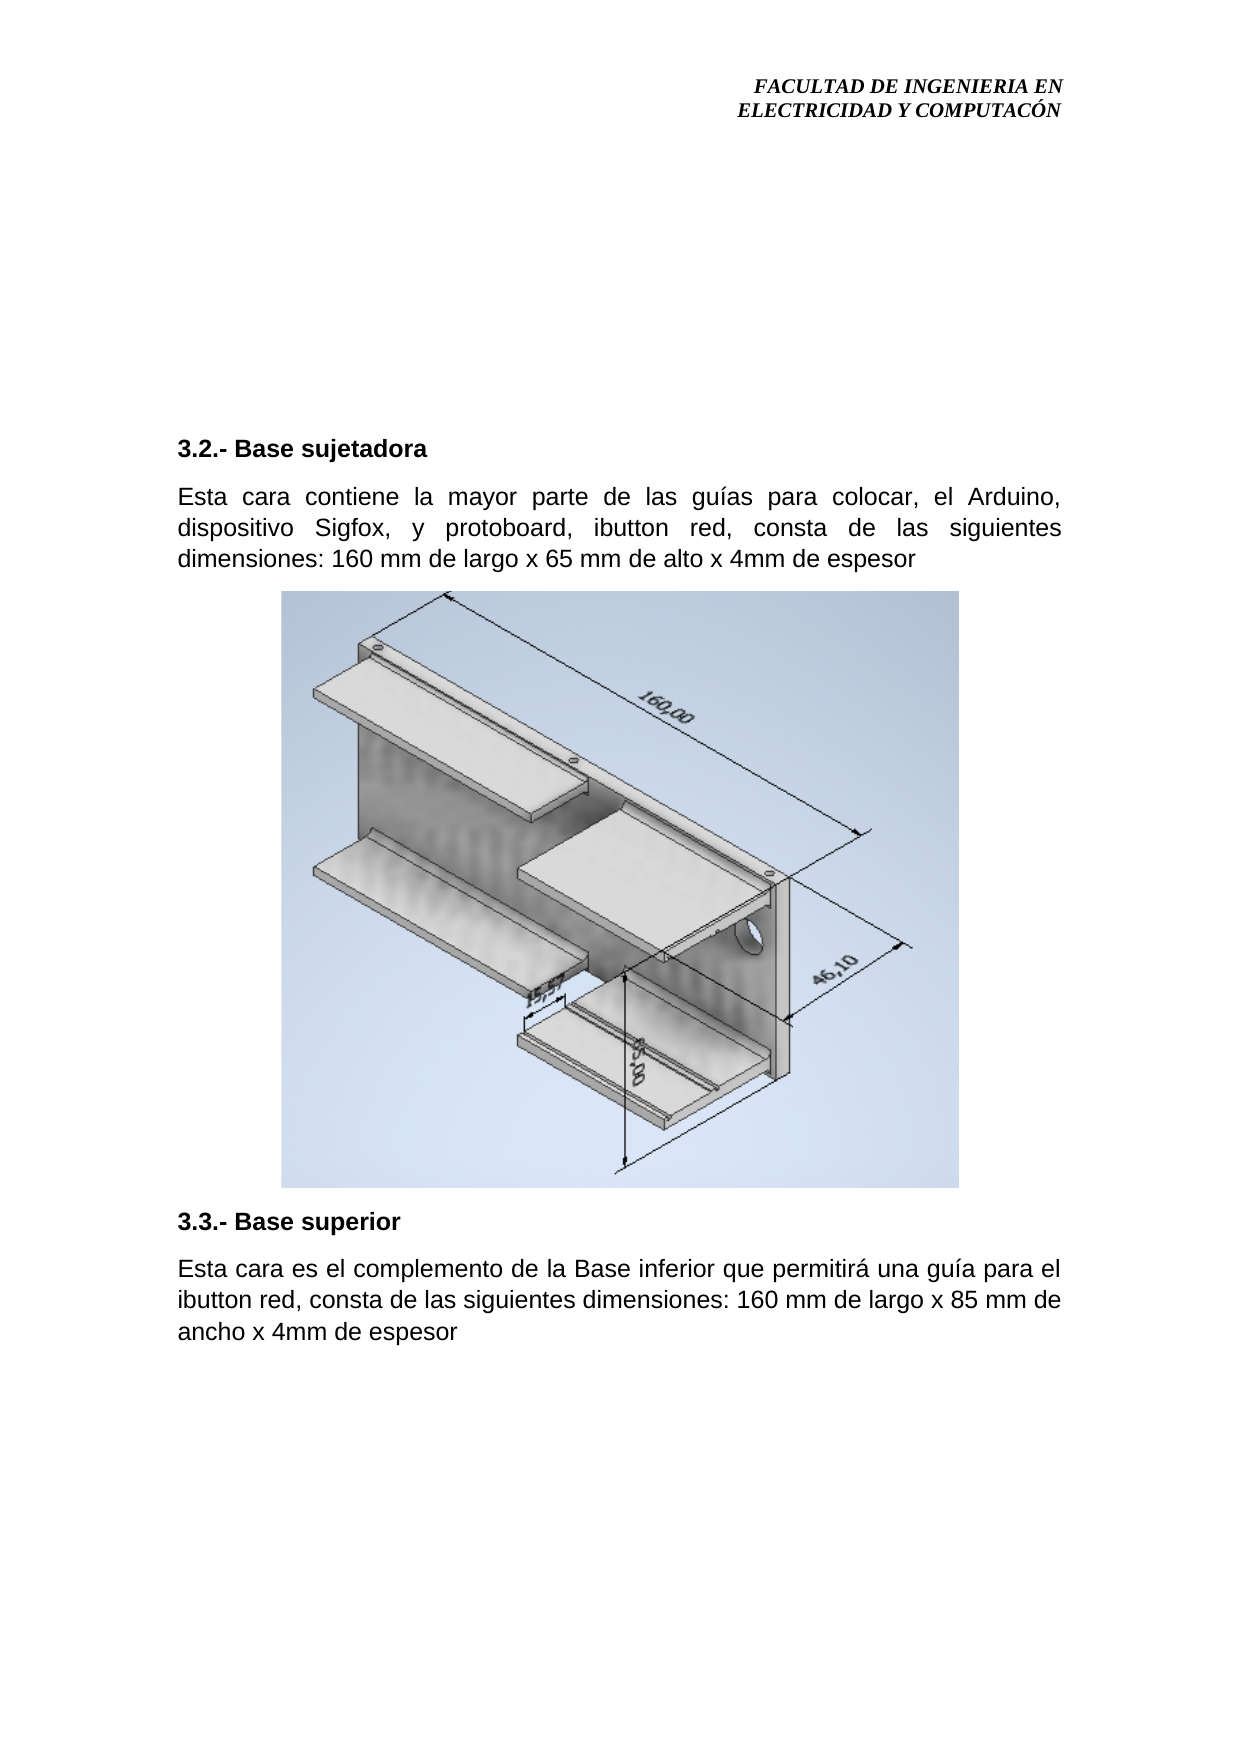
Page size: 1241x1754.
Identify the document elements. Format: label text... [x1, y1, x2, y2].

text 3.2.- Base sujetadora [177, 434, 1063, 463]
text Esta cara contiene la mayor parte de las guías para colocar, el Arduino, dispositivo Sigfox, y protoboard, ibutton red, consta de las siguientes dimensiones: 160 mm de largo x 65 mm de alto x 4mm de espesor [177, 482, 1063, 572]
text 3.3.- Base superior [177, 1207, 1063, 1236]
text Esta cara es el complemento de la Base inferior que permitirá una guía para el ibutton red, consta de las siguientes dimensiones: 160 mm de largo x 85 mm de ancho x 4mm de espesor [177, 1254, 1063, 1345]
picture [281, 591, 959, 1188]
